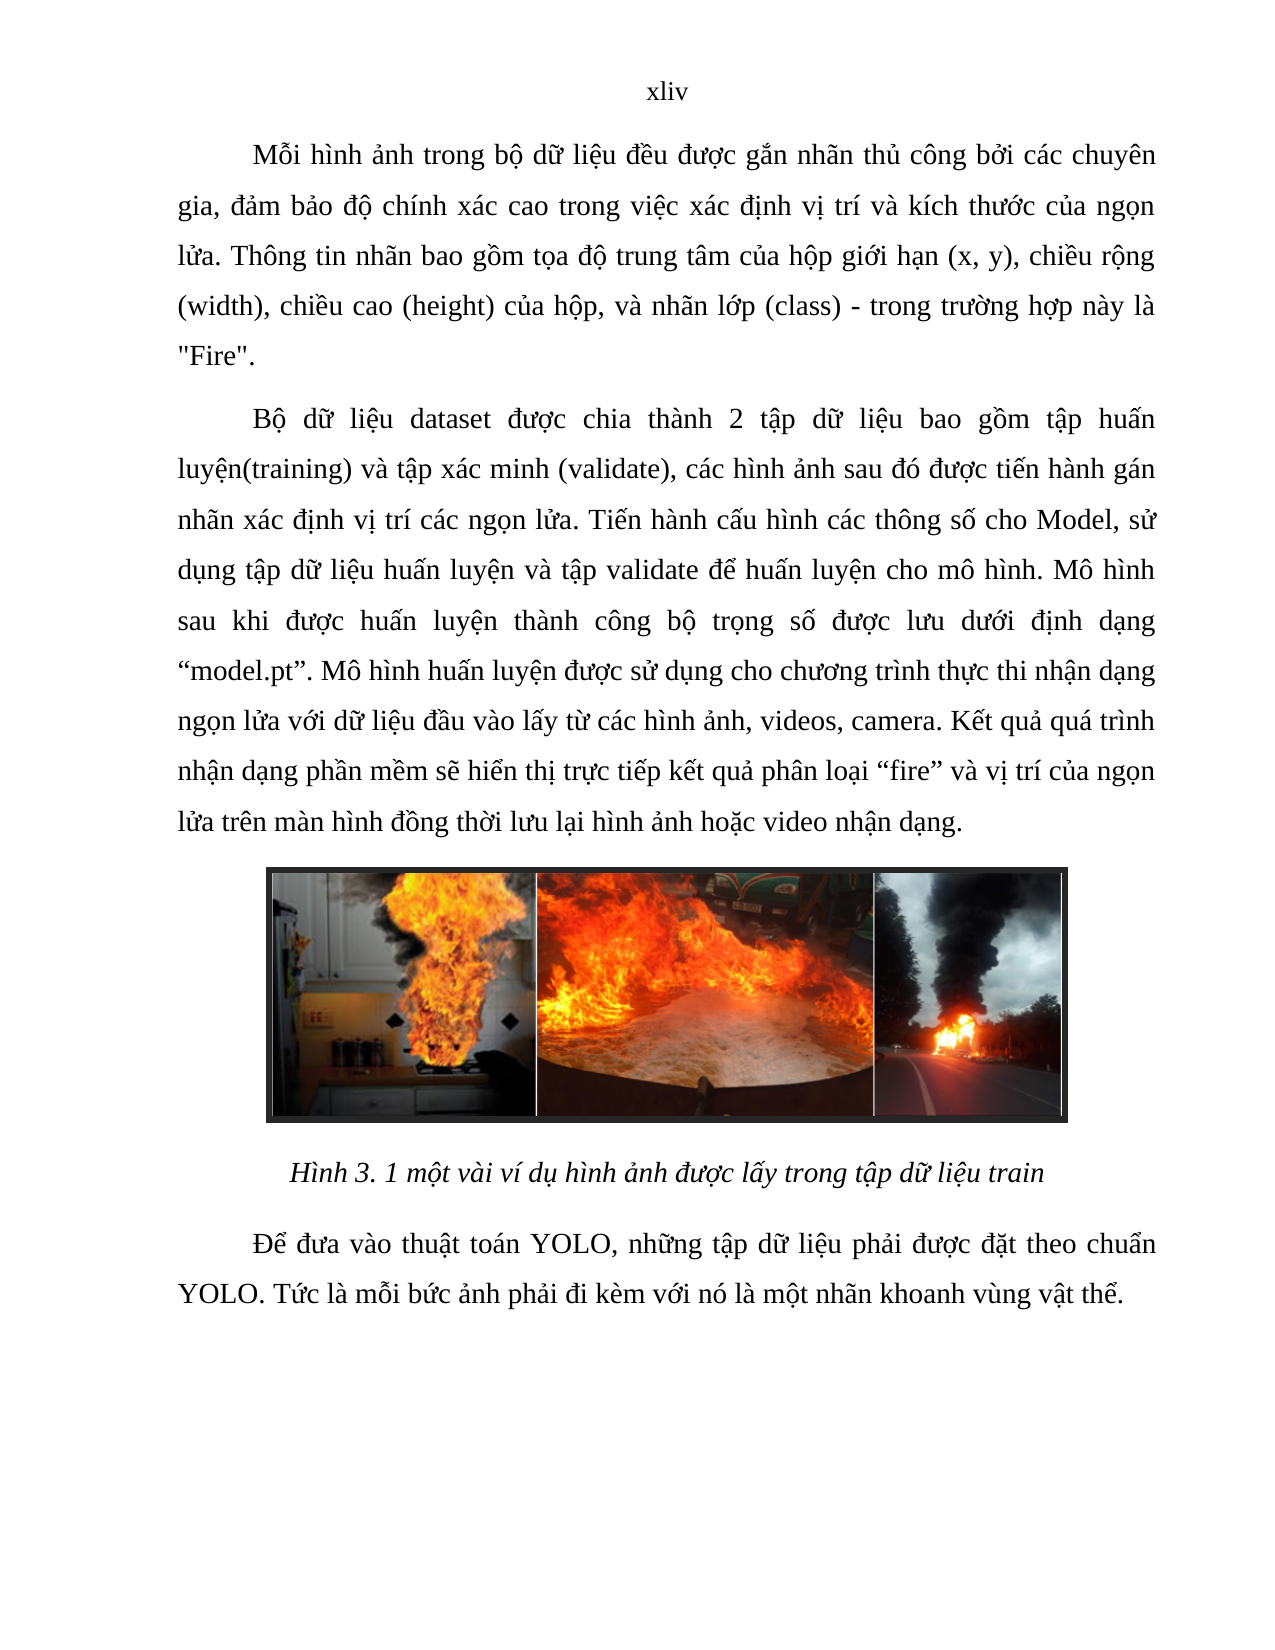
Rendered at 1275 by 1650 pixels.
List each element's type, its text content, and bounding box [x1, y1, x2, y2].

text Hình 3. 1 một vài ví dụ hình ảnh được lấy trong tập dữ liệu train [177, 1155, 1157, 1188]
text Mỗi hình ảnh trong bộ dữ liệu đều được gắn nhãn thủ công bởi các chuyên gia, đảm bảo độ chính xác cao trong việc xác định vị trí và kích thước của ngọn lửa. Thông tin nhãn bao gồm tọa độ trung tâm của hộp giới hạn (x, y), chiều rộng (width), chiều cao (height) của hộp, và nhãn lớp (class) - trong trường hợp này là "Fire". [177, 137, 1157, 372]
picture [272, 873, 1062, 1116]
text Để đưa vào thuật toán YOLO, những tập dữ liệu phải được đặt theo chuẩn YOLO. Tức là mỗi bức ảnh phải đi kèm với nó là một nhãn khoanh vùng vật thể. [177, 1226, 1157, 1310]
text Bộ dữ liệu dataset được chia thành 2 tập dữ liệu bao gồm tập huấn luyện(training) và tập xác minh (validate), các hình ảnh sau đó được tiến hành gán nhãn xác định vị trí các ngọn lửa. Tiến hành cấu hình các thông số cho Model, sử dụng tập dữ liệu huấn luyện và tập validate để huấn luyện cho mô hình. Mô hình sau khi được huấn luyện thành công bộ trọng số được lưu dưới định dạng “model.pt”. Mô hình huấn luyện được sử dụng cho chương trình thực thi nhận dạng ngọn lửa với dữ liệu đầu vào lấy từ các hình ảnh, videos, camera. Kết quả quá trình nhận dạng phần mềm sẽ hiển thị trực tiếp kết quả phân loại “fire” và vị trí của ngọn lửa trên màn hình đồng thời lưu lại hình ảnh hoặc video nhận dạng. [177, 401, 1157, 837]
